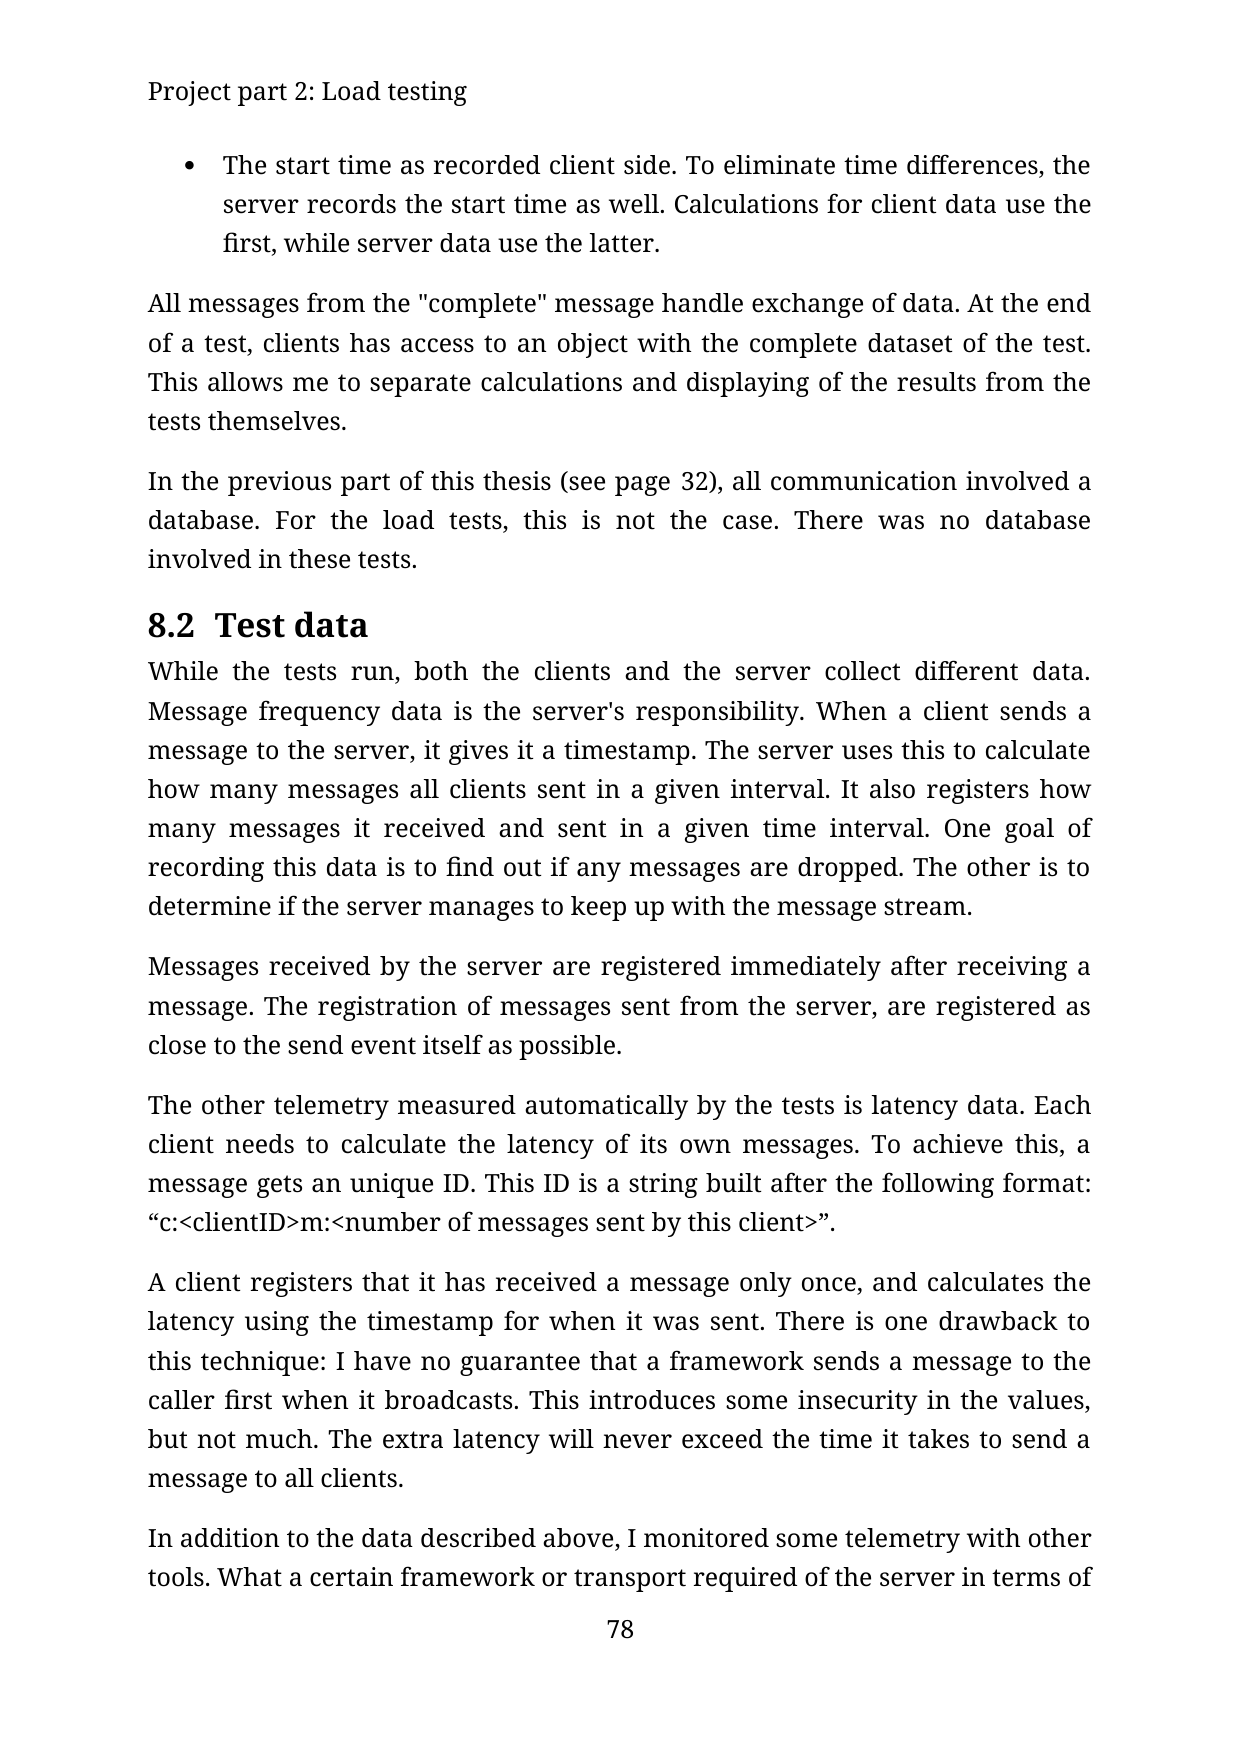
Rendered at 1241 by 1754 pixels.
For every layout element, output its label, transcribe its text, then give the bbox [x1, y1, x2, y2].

text The other telemetry measured automatically by the tests is latency data. Each client needs to calculate the latency of its own messages. To achieve this, a message gets an unique ID. This ID is a string built after the following format: “c:<clientID>m:<number of messages sent by this client>”. [148, 1087, 1092, 1239]
text All messages from the "complete" message handle exchange of data. At the end of a test, clients has access to an object with the complete dataset of the test. This allows me to separate calculations and displaying of the results from the tests themselves. [148, 286, 1092, 438]
subtitle Test data [148, 602, 1092, 647]
text Messages received by the server are registered immediately after receiving a message. The registration of messages sent from the server, are registered as close to the send event itself as possible. [148, 949, 1092, 1061]
text While the tests run, both the clients and the server collect different data. Message frequency data is the server's responsibility. When a client sends a message to the server, it gives it a timestamp. The server uses this to calculate how many messages all clients sent in a given interval. It also registers how many messages it received and sent in a given time interval. One goal of recording this data is to find out if any messages are dropped. The other is to determine if the server manages to keep up with the message stream. [148, 654, 1092, 923]
list The start time as recorded client side. To eliminate time differences, the server records the start time as well. Calculations for client data use the first, while server data use the latter. [185, 148, 1092, 260]
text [148, 1521, 1092, 1594]
text A client registers that it has received a message only once, and calculates the latency using the timestamp for when it was sent. There is one drawback to this technique: I have no guarantee that a framework sends a message to the caller first when it broadcasts. This introduces some insecurity in the values, but not much. The extra latency will never exceed the time it takes to send a message to all clients. [148, 1265, 1092, 1495]
text In the previous part of this thesis (see page 29), all communication involved a database. For the load tests, this is not the case. There was no database involved in these tests. [148, 463, 1092, 576]
